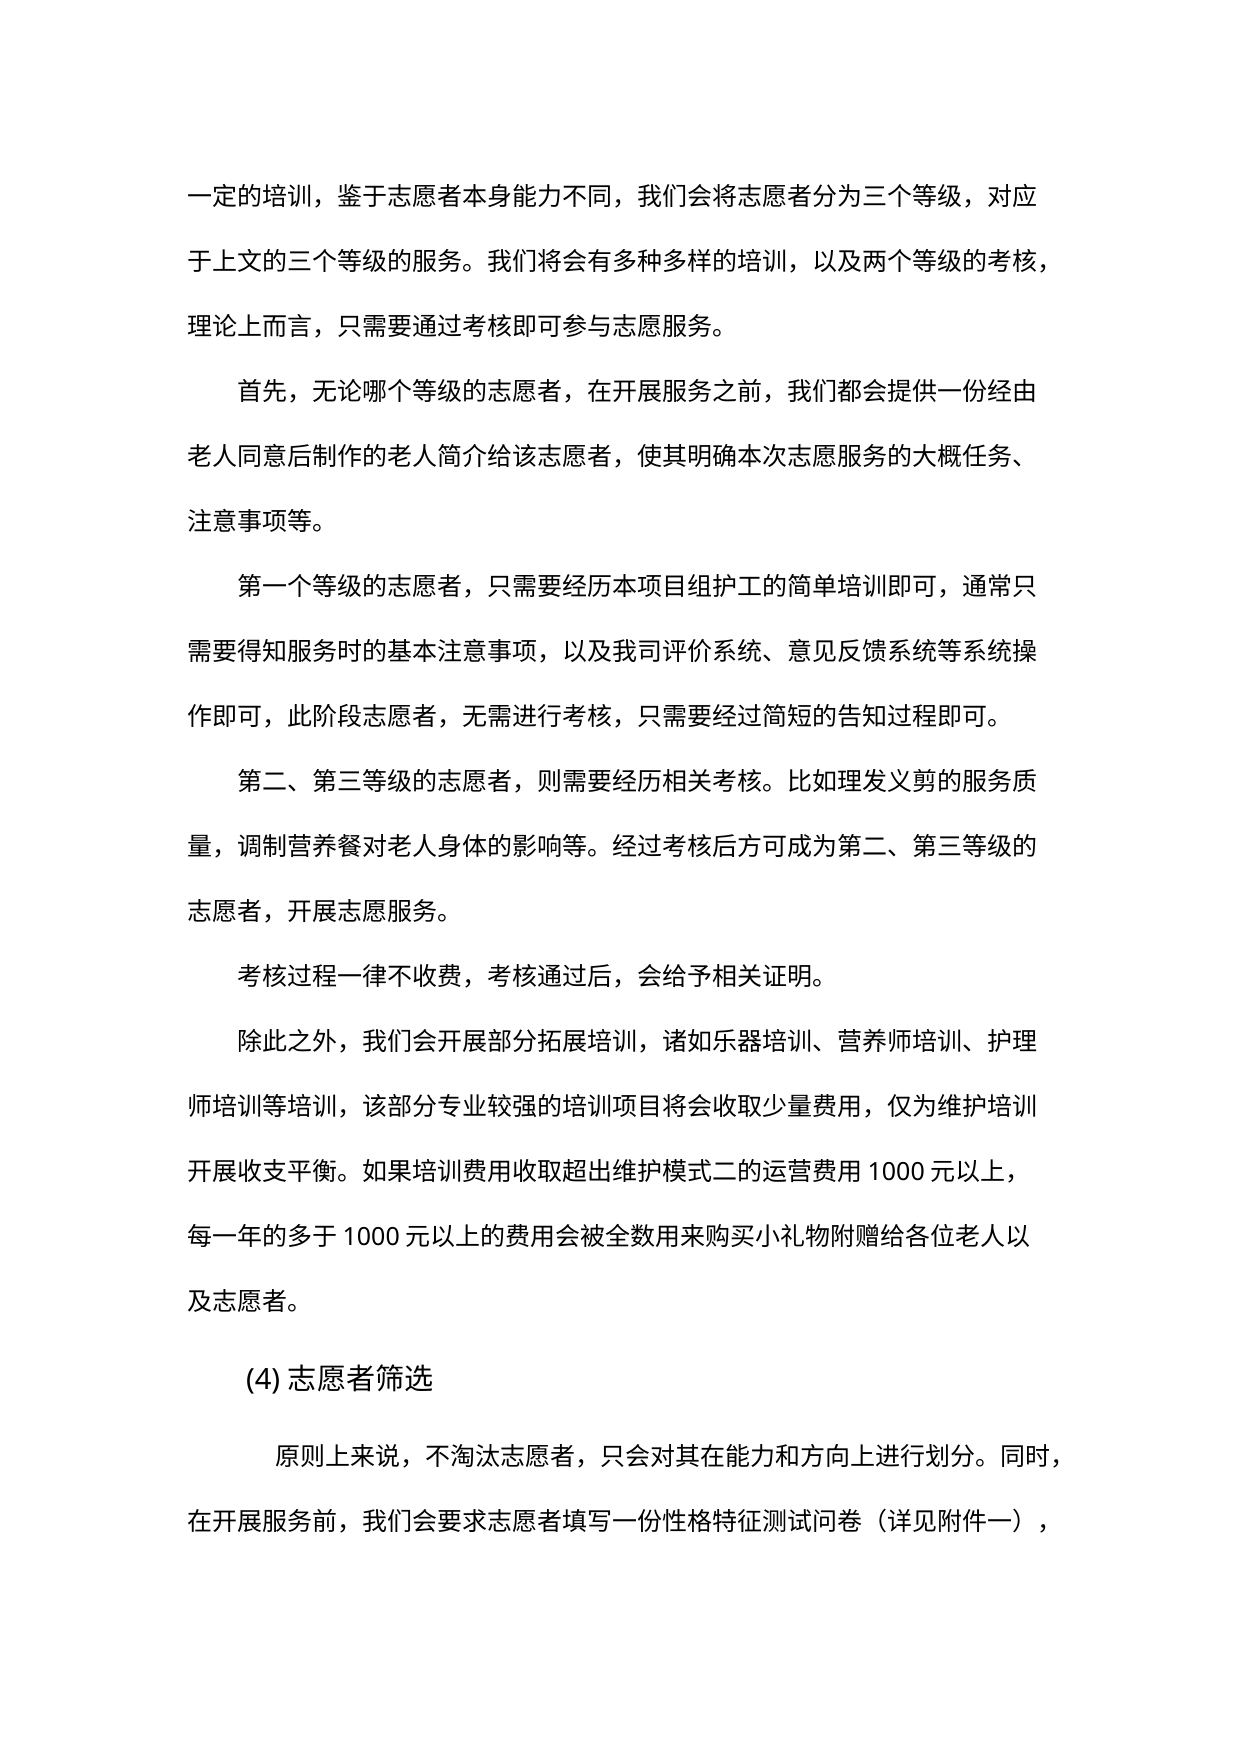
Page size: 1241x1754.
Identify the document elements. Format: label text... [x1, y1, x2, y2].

text 第一个等级的志愿者，只需要经历本项目组护工的简单培训即可，通常只需要得知服务时的基本注意事项，以及我司评价系统、意见反馈系统等系统操作即可，此阶段志愿者，无需进行考核，只需要经过简短的告知过程即可。 [187, 552, 1053, 747]
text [187, 162, 1053, 357]
text 考核过程一律不收费，考核通过后，会给予相关证明。 [187, 942, 1053, 1007]
text 首先，无论哪个等级的志愿者，在开展服务之前，我们都会提供一份经由老人同意后制作的老人简介给该志愿者，使其明确本次志愿服务的大概任务、注意事项等。 [187, 357, 1053, 552]
subtitle 志愿者筛选 [187, 1344, 1053, 1409]
text 除此之外，我们会开展部分拓展培训，诸如乐器培训、营养师培训、护理师培训等培训，该部分专业较强的培训项目将会收取少量费用，仅为维护培训开展收支平衡。如果培训费用收取超出维护模式二的运营费用1000元以上，每一年的多于1000元以上的费用会被全数用来购买小礼物附赠给各位老人以及志愿者。 [187, 1007, 1053, 1332]
text 第二、第三等级的志愿者，则需要经历相关考核。比如理发义剪的服务质量，调制营养餐对老人身体的影响等。经过考核后方可成为第二、第三等级的志愿者，开展志愿服务。 [187, 747, 1053, 942]
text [187, 1422, 1053, 1552]
